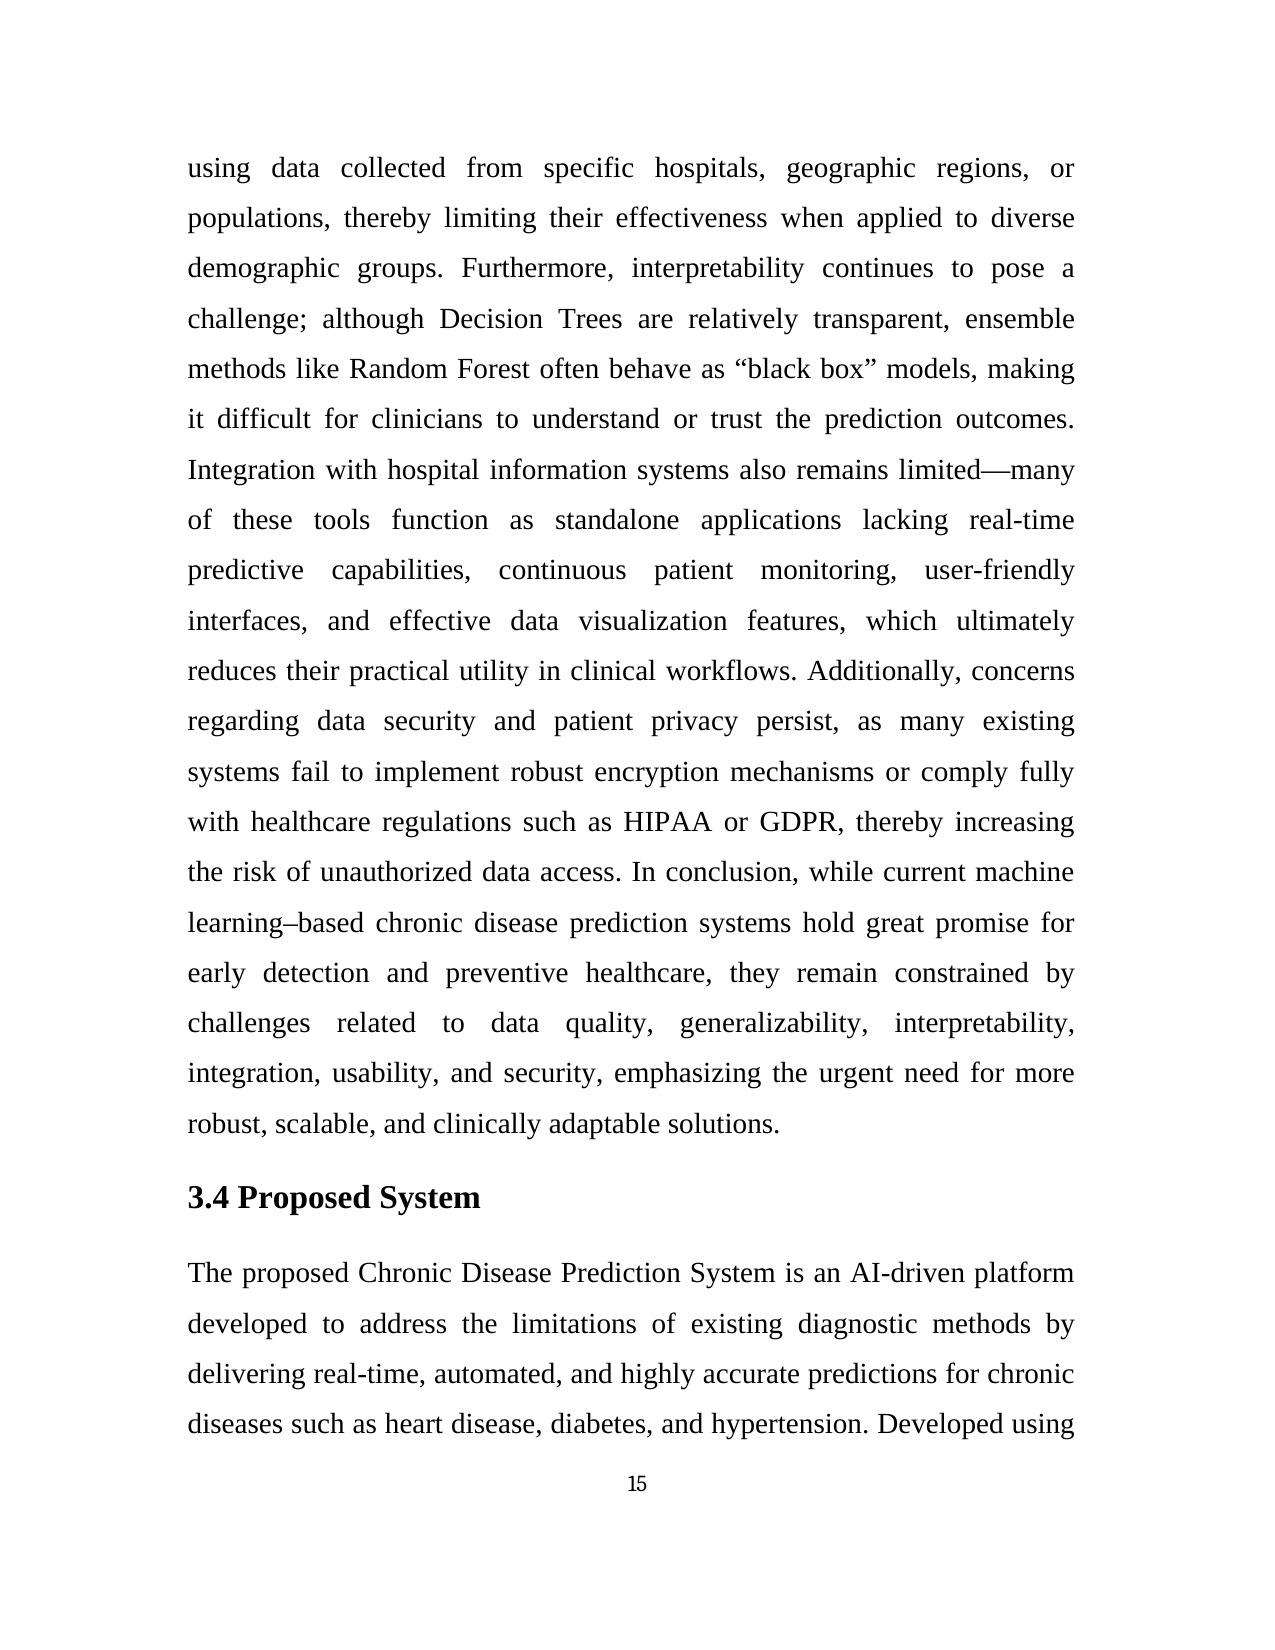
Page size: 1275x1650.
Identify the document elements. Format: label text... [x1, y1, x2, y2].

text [187, 150, 1076, 1139]
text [187, 1255, 1076, 1440]
text 3.4 Proposed System [134, 1177, 1147, 1215]
